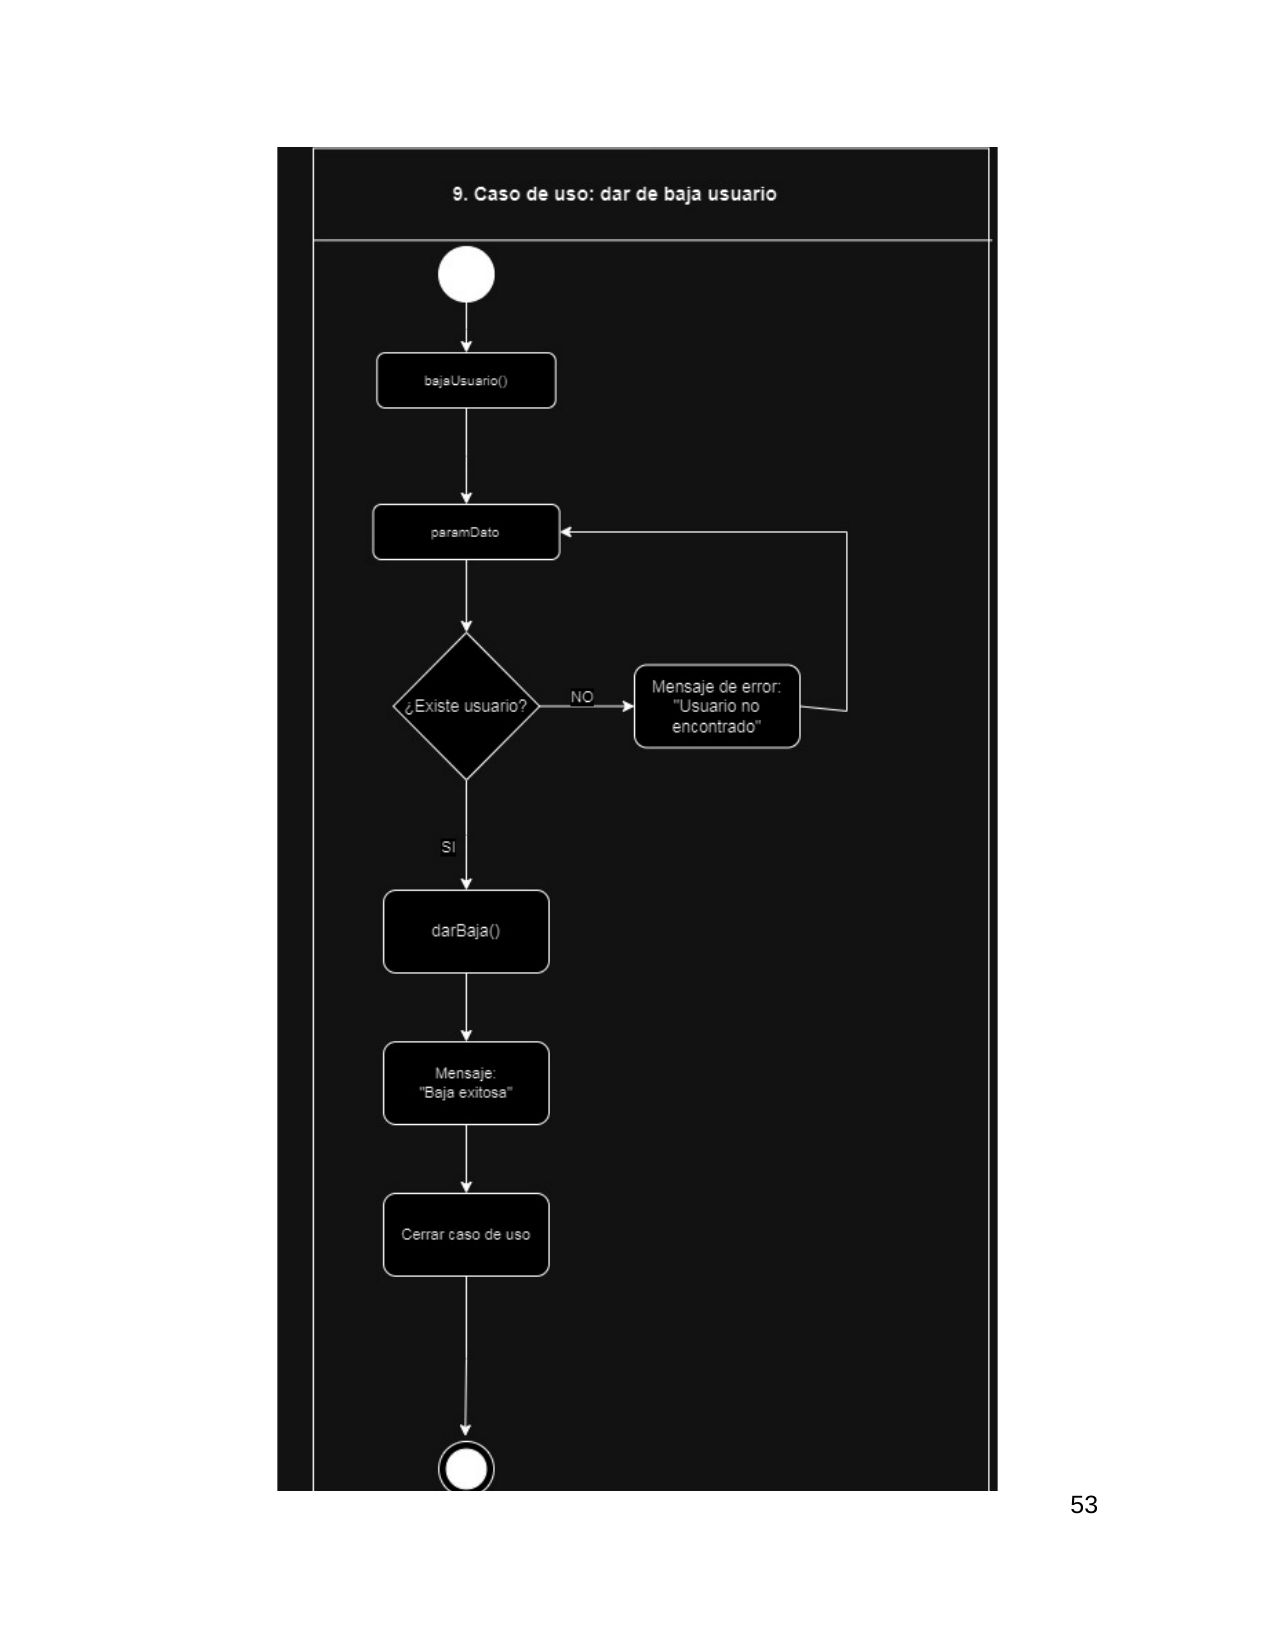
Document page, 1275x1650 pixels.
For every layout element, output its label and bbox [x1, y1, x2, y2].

picture [277, 147, 998, 1491]
